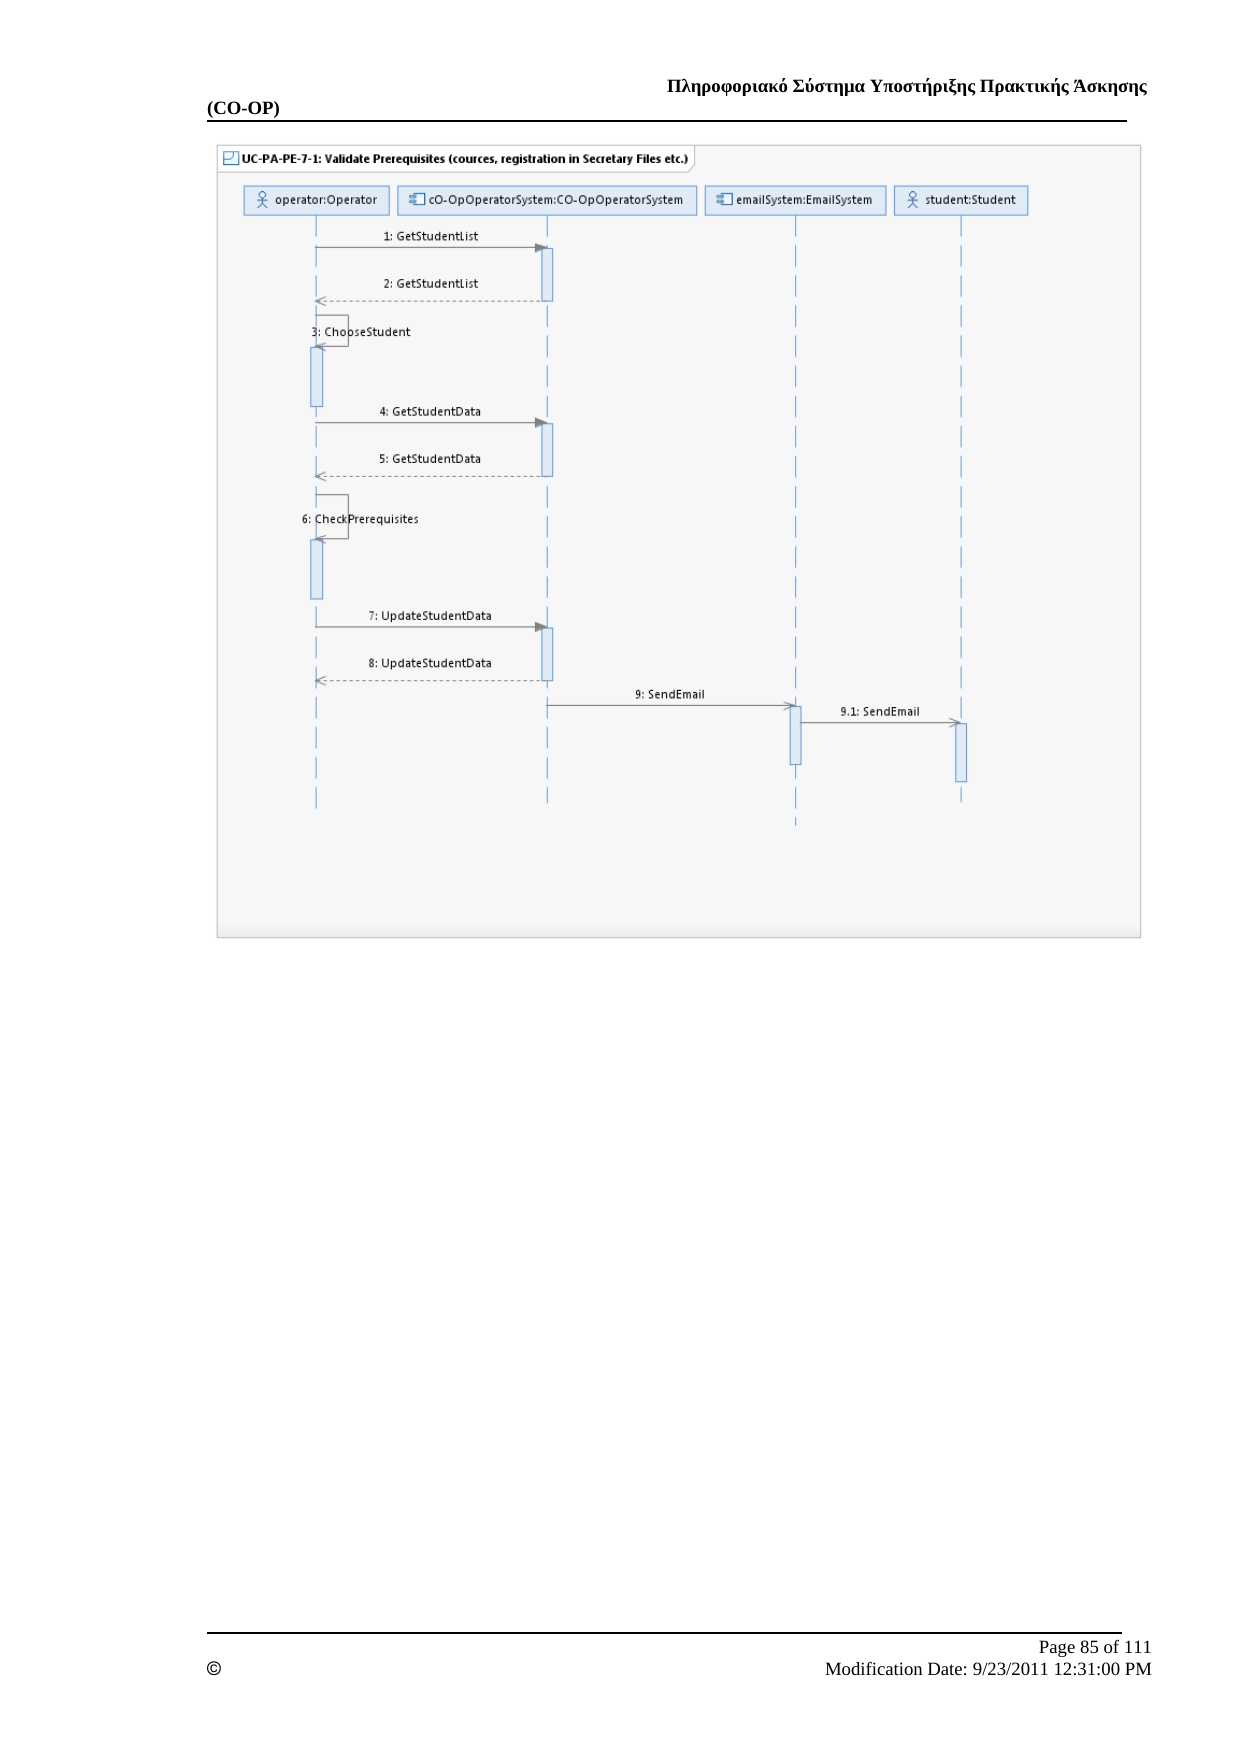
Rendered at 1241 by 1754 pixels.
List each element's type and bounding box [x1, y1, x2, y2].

picture [206, 134, 1152, 949]
